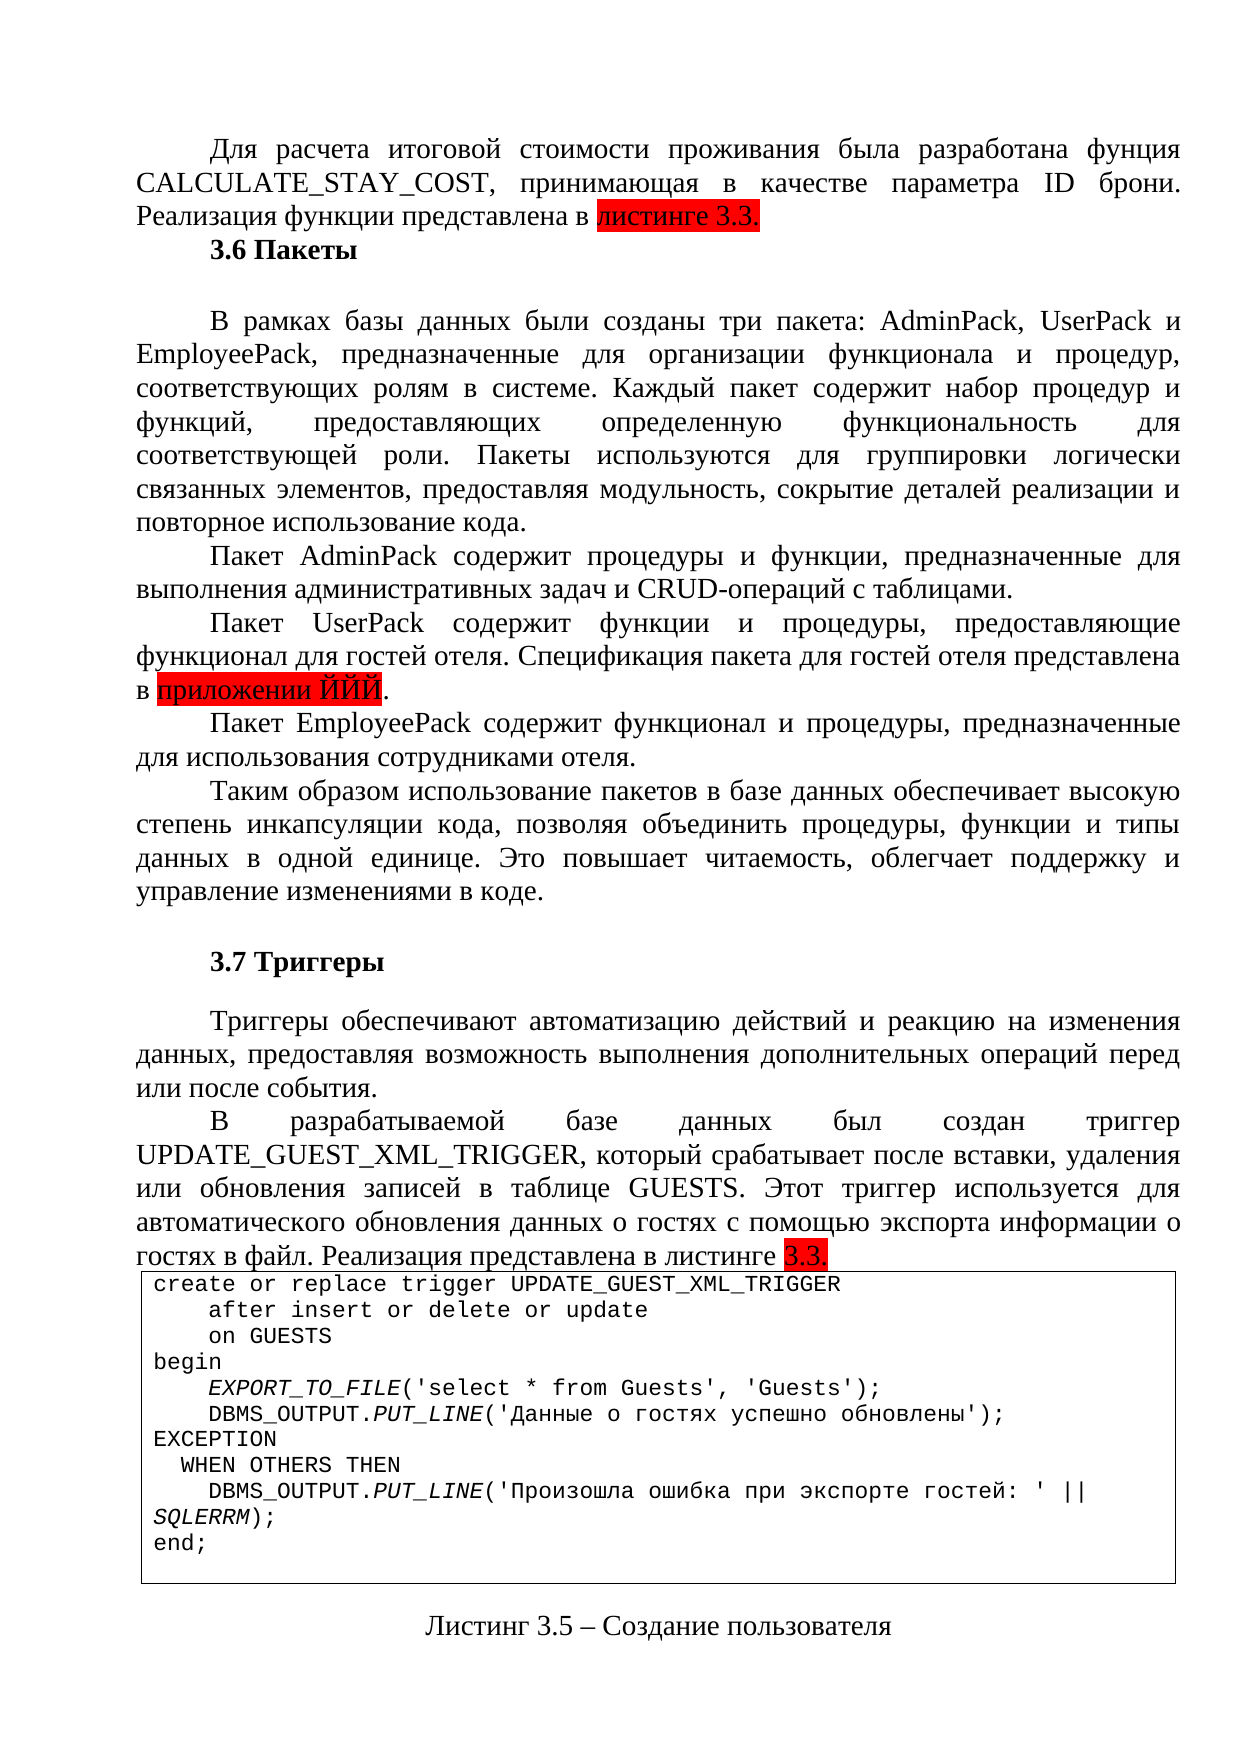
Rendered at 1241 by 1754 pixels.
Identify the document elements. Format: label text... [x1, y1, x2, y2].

text Пакет AdminPack содержит процедуры и функции, предназначенные для выполнения административных задач и CRUD-операций с таблицами. [136, 538, 1181, 605]
text Триггеры обеспечивают автоматизацию действий и реакцию на изменения данных, предоставляя возможность выполнения дополнительных операций перед или после события. [136, 1003, 1181, 1103]
text В разрабатываемой базе данных был создан триггер UPDATE_GUEST_XML_TRIGGER, который срабатывает после вставки, удаления или обновления записей в таблице GUESTS. Этот триггер используется для автоматического обновления данных о гостях с помощью экспорта информации о гостях в файл. Реализация представлена в листинге 3.3. [136, 1103, 1181, 1271]
text 3.7 Триггеры [210, 944, 1181, 978]
text В рамках базы данных были созданы три пакета: AdminPack, UserPack и EmployeePack, предназначенные для организации функционала и процедур, соответствующих ролям в системе. Каждый пакет содержит набор процедур и функций, предоставляющих определенную функциональность для соответствующей роли. Пакеты используются для группировки логически связанных элементов, предоставляя модульность, сокрытие деталей реализации и повторное использование кода. [136, 303, 1181, 538]
text Пакет EmployeePack содержит функционал и процедуры, предназначенные для использования сотрудниками отеля. [136, 706, 1181, 773]
text Для расчета итоговой стоимости проживания была разработана фунция CALCULATE_STAY_COST, принимающая в качестве параметра ID брони. Реализация функции представлена в листинге 3.3. [136, 131, 1181, 232]
text 3.6 Пакеты [136, 232, 1181, 266]
text Таким образом использование пакетов в базе данных обеспечивает высокую степень инкапсуляции кода, позволяя объединить процедуры, функции и типы данных в одной единице. Это повышает читаемость, облегчает поддержку и управление изменениями в коде. [136, 773, 1181, 907]
text Пакет UserPack содержит функции и процедуры, предоставляющие функционал для гостей отеля. Спецификация пакета для гостей отеля представлена в приложении ЙЙЙ. [136, 605, 1181, 706]
text Листинг 3.5 – Создание пользователя [136, 1608, 1181, 1642]
table_header create or replace trigger UPDATE_GUEST_XML_TRIGGER after insert or delete or update on GUESTS begin EXPORT_TO_FILE('select * from Guests', 'Guests'); DBMS_OUTPUT.PUT_LINE('Данные о гостях успешно обновлены'); EXCEPTION WHEN OTHERS THEN DBMS_OUTPUT.PUT_LINE('Произошла ошибка при экспорте гостей: ' || SQLERRM); end; [142, 1272, 1175, 1582]
